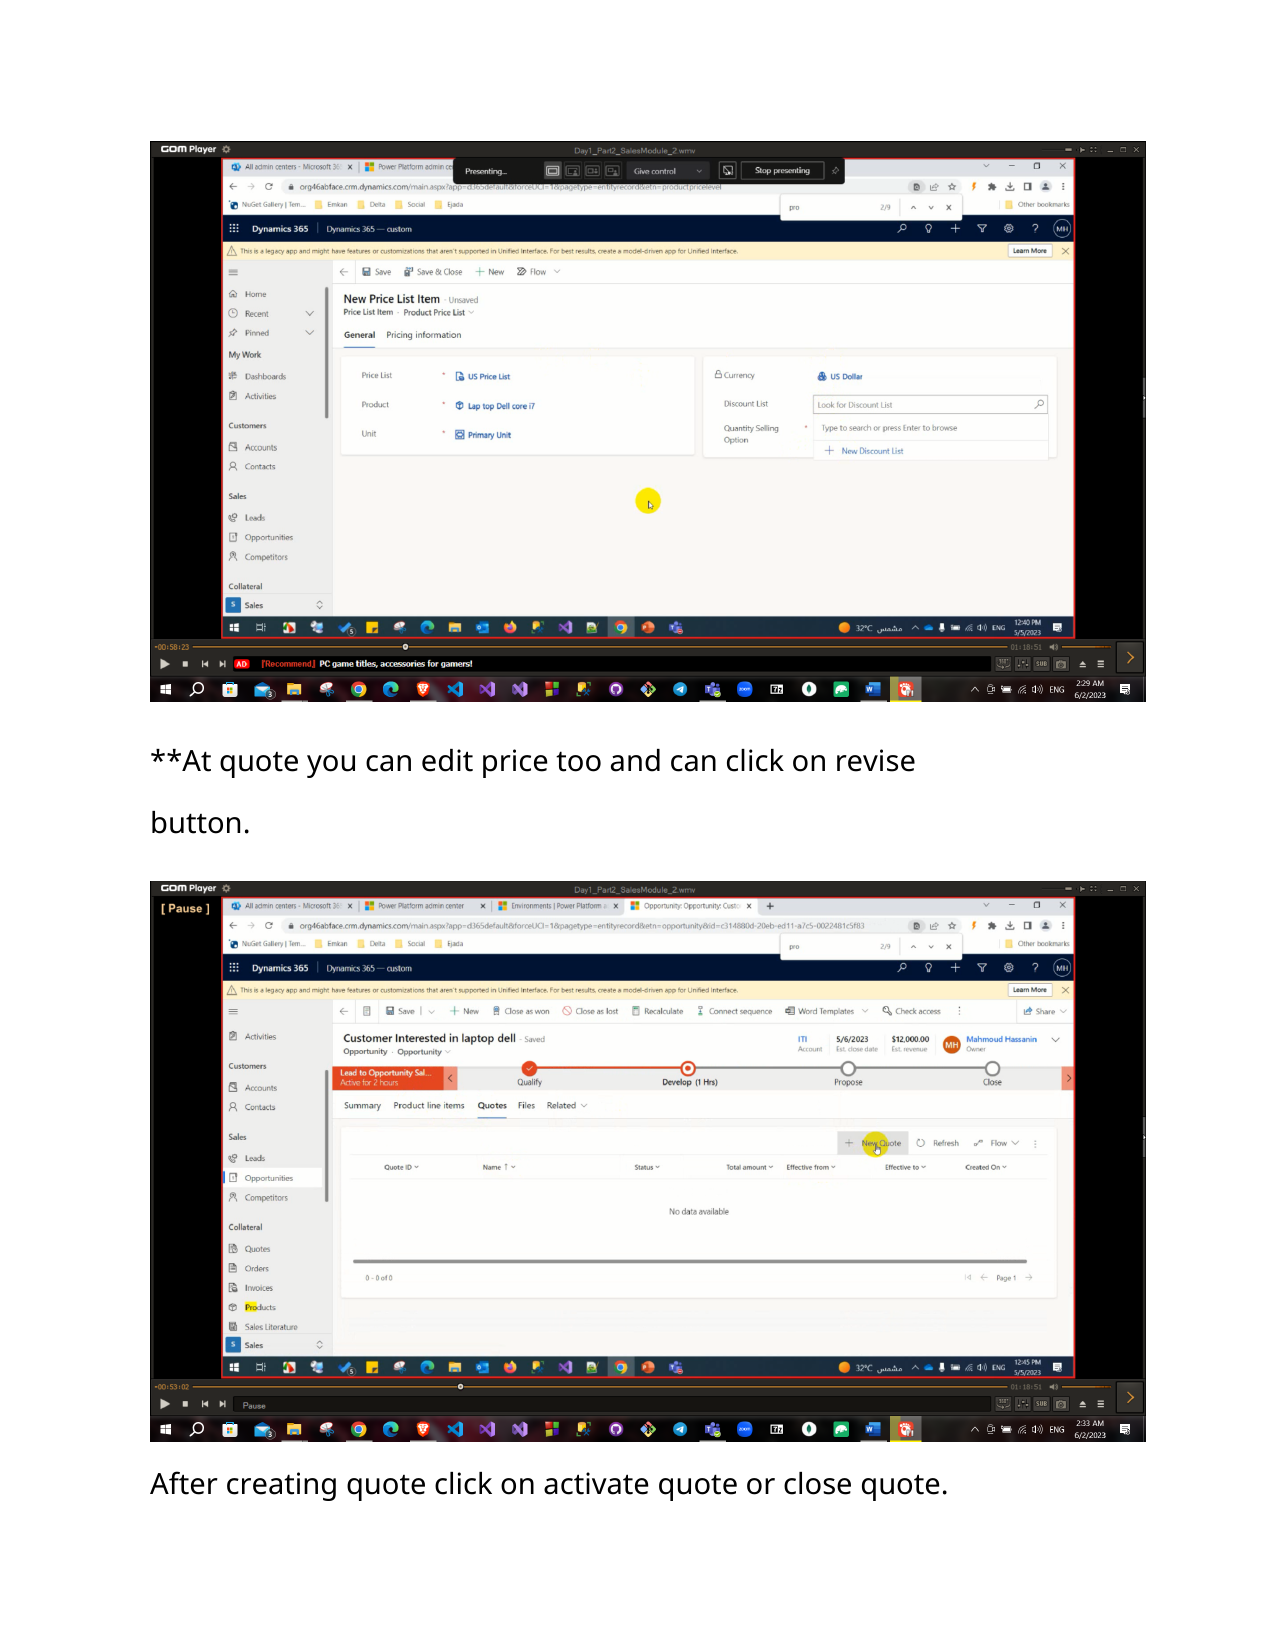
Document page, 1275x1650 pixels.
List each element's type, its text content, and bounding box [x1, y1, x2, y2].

text After creating quote click on activate quote or close quote. [150, 1442, 969, 1503]
text **At quote you can edit price too and can click on revise button. [150, 741, 969, 842]
picture [150, 141, 1146, 702]
picture [150, 881, 1146, 1442]
